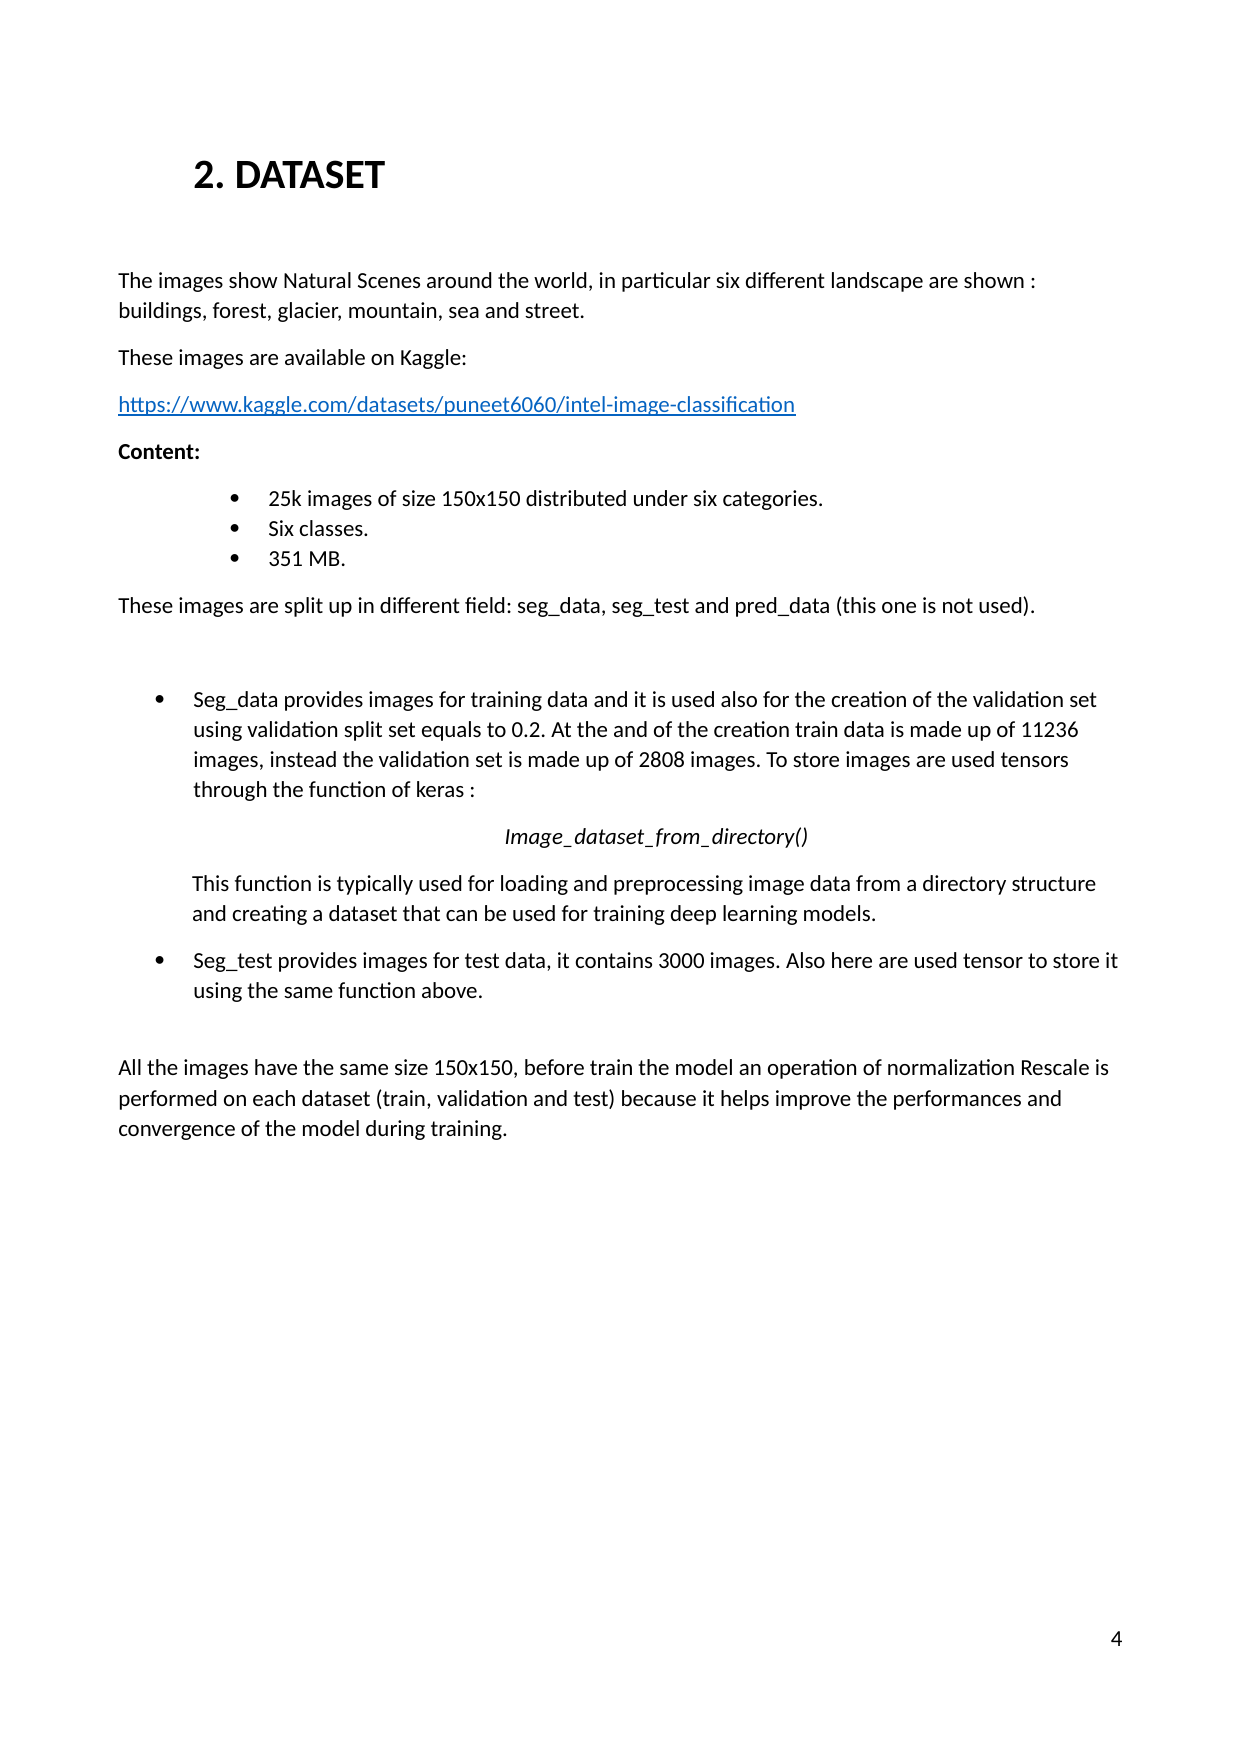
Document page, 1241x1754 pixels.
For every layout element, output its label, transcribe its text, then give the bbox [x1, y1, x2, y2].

text Image_dataset_from_directory() [193, 822, 1122, 850]
list Seg_data provides images for training data and it is used also for the creation of the validation set using validation split set equals to 0.2. At the and of the creation train data is made up of 11236 images, instead the validation set is made up of 2808 images. To store images are used tensors through the function of keras : [156, 685, 1122, 803]
list 351 MB. [231, 544, 1122, 572]
text These images are split up in different field: seg_data, seg_test and pred_data (this one is not used). [118, 591, 1122, 619]
list Six classes. [231, 514, 1122, 542]
list 25k images of size 150x150 distributed under six categories. [231, 484, 1122, 512]
text The images show Natural Scenes around the world, in particular six different landscape are shown : buildings, forest, glacier, mountain, sea and street. [118, 266, 1122, 324]
text These images are available on Kaggle: [118, 343, 1122, 371]
text https://www.kaggle.com/datasets/puneet6060/intel-image-classification [118, 390, 1122, 418]
list Seg_test provides images for test data, it contains 3000 images. Also here are used tensor to store it using the same function above. [156, 946, 1122, 1004]
text This function is typically used for loading and preprocessing image data from a directory structure and creating a dataset that can be used for training deep learning models. [192, 869, 1122, 927]
list 2. DATASET [193, 148, 1122, 198]
text All the images have the same size 150x150, before train the model an operation of normalization Rescale is performed on each dataset (train, validation and test) because it helps improve the performances and convergence of the model during training. [118, 1053, 1122, 1142]
text Content: [118, 437, 1122, 465]
